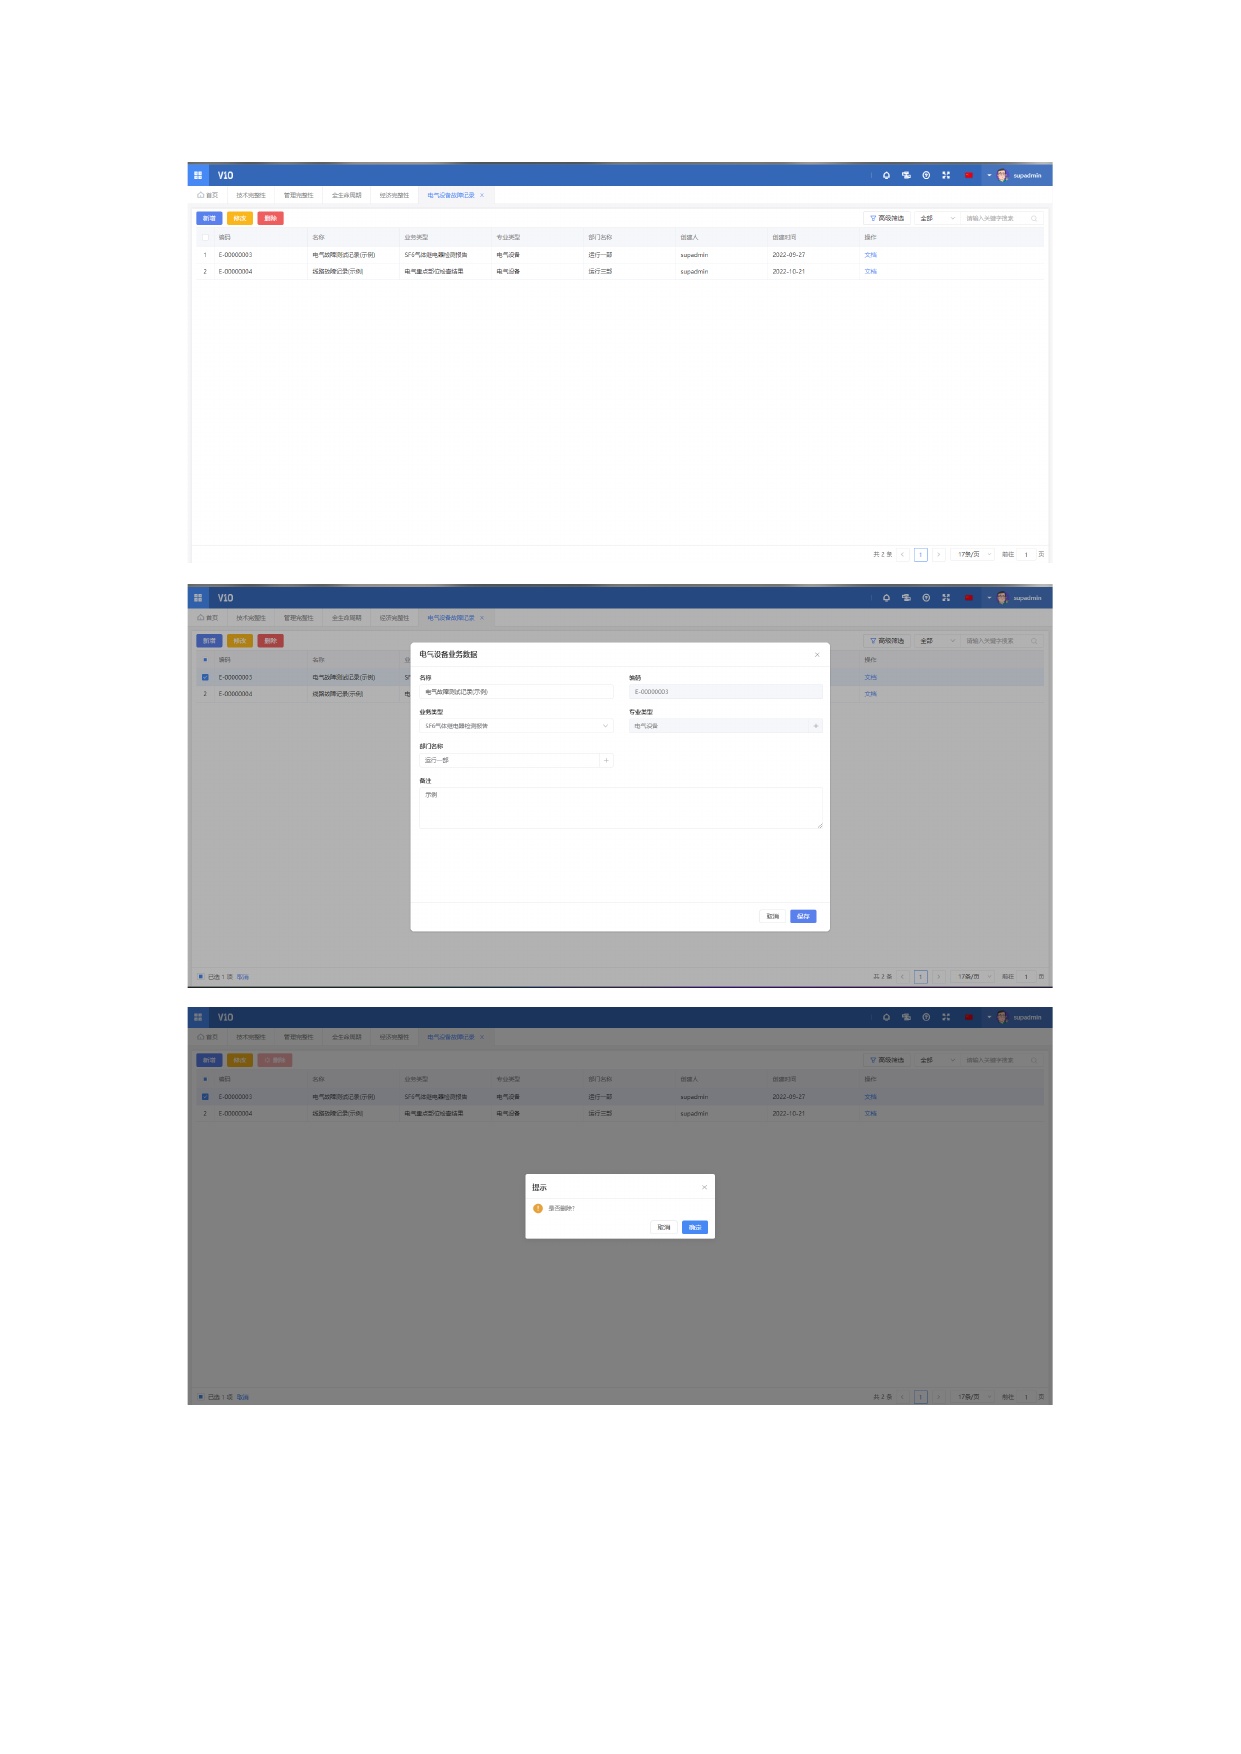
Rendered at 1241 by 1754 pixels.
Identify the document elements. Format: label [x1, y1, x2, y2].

picture [187, 584, 1053, 988]
picture [187, 1007, 1053, 1405]
picture [187, 162, 1053, 563]
